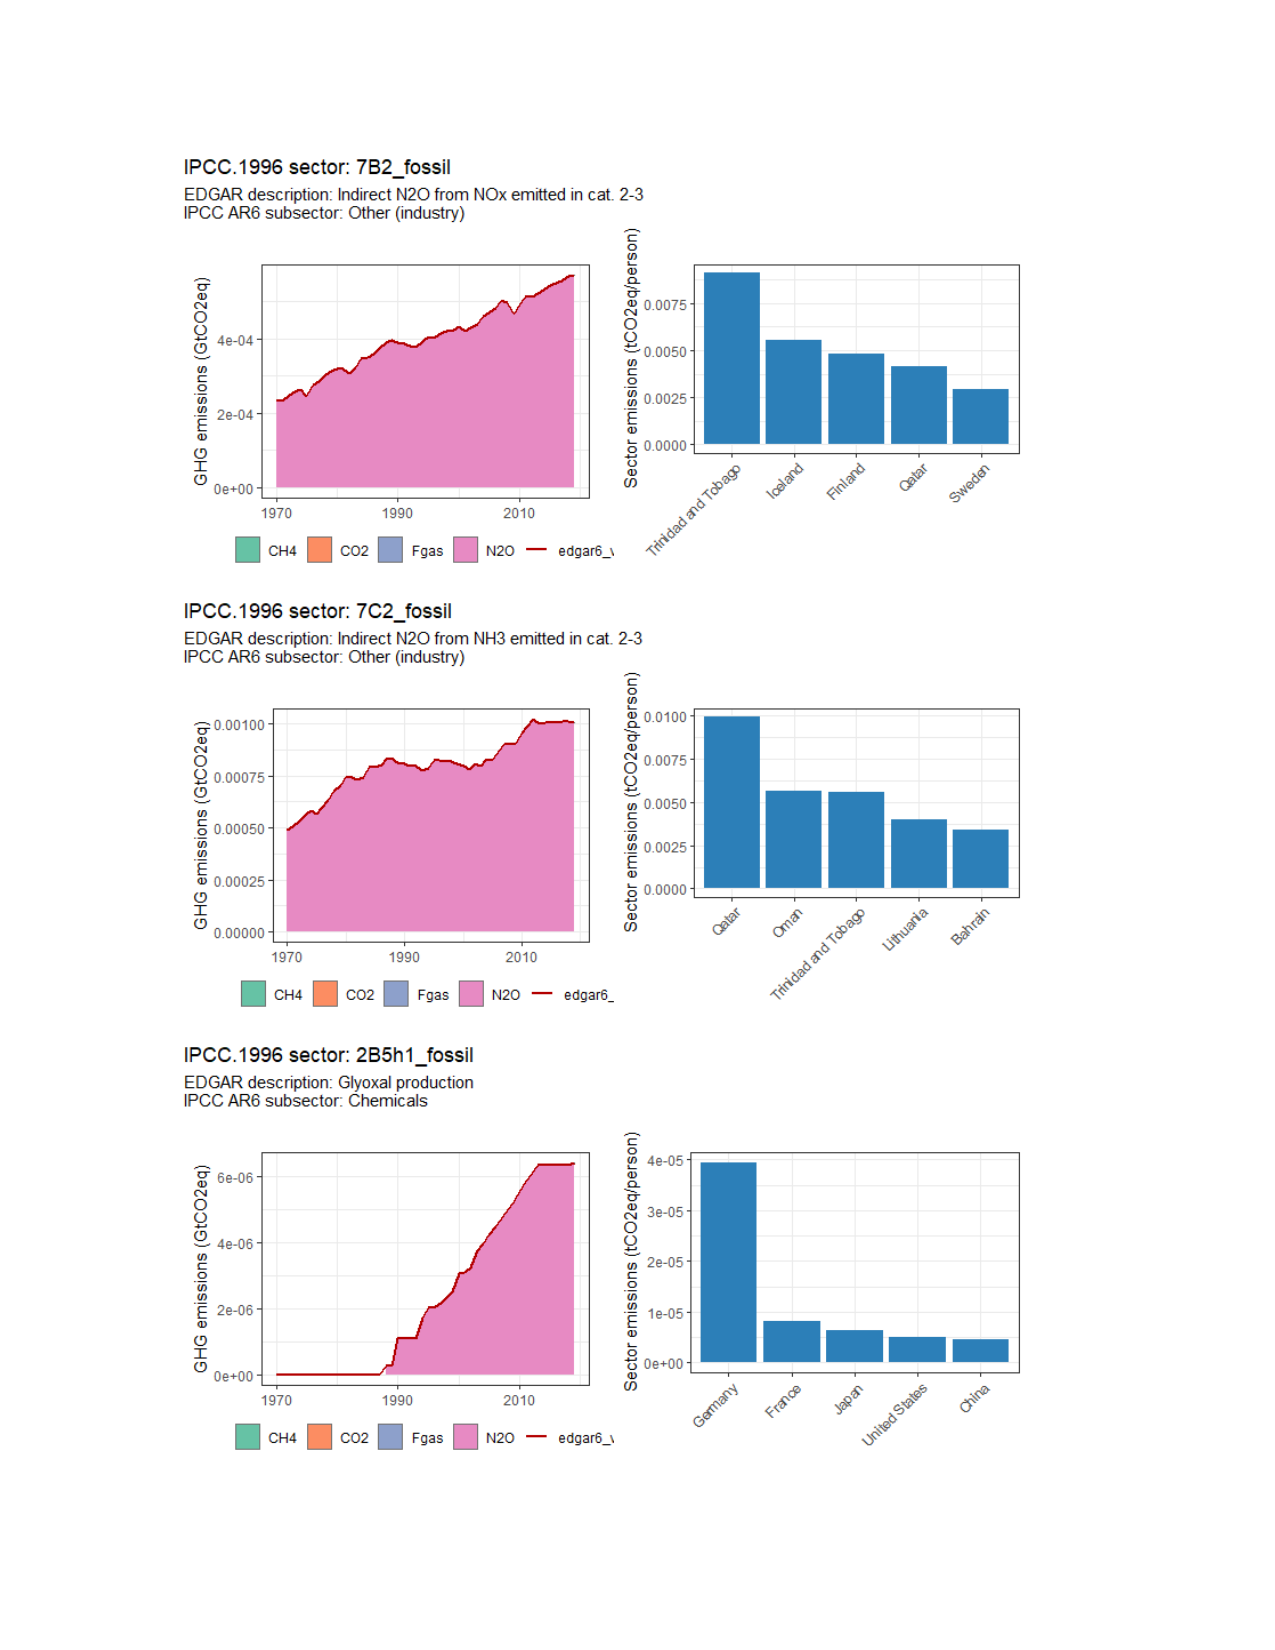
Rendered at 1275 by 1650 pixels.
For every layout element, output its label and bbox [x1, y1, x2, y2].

picture [168, 593, 1044, 1032]
picture [168, 150, 1044, 588]
picture [168, 1037, 1044, 1475]
